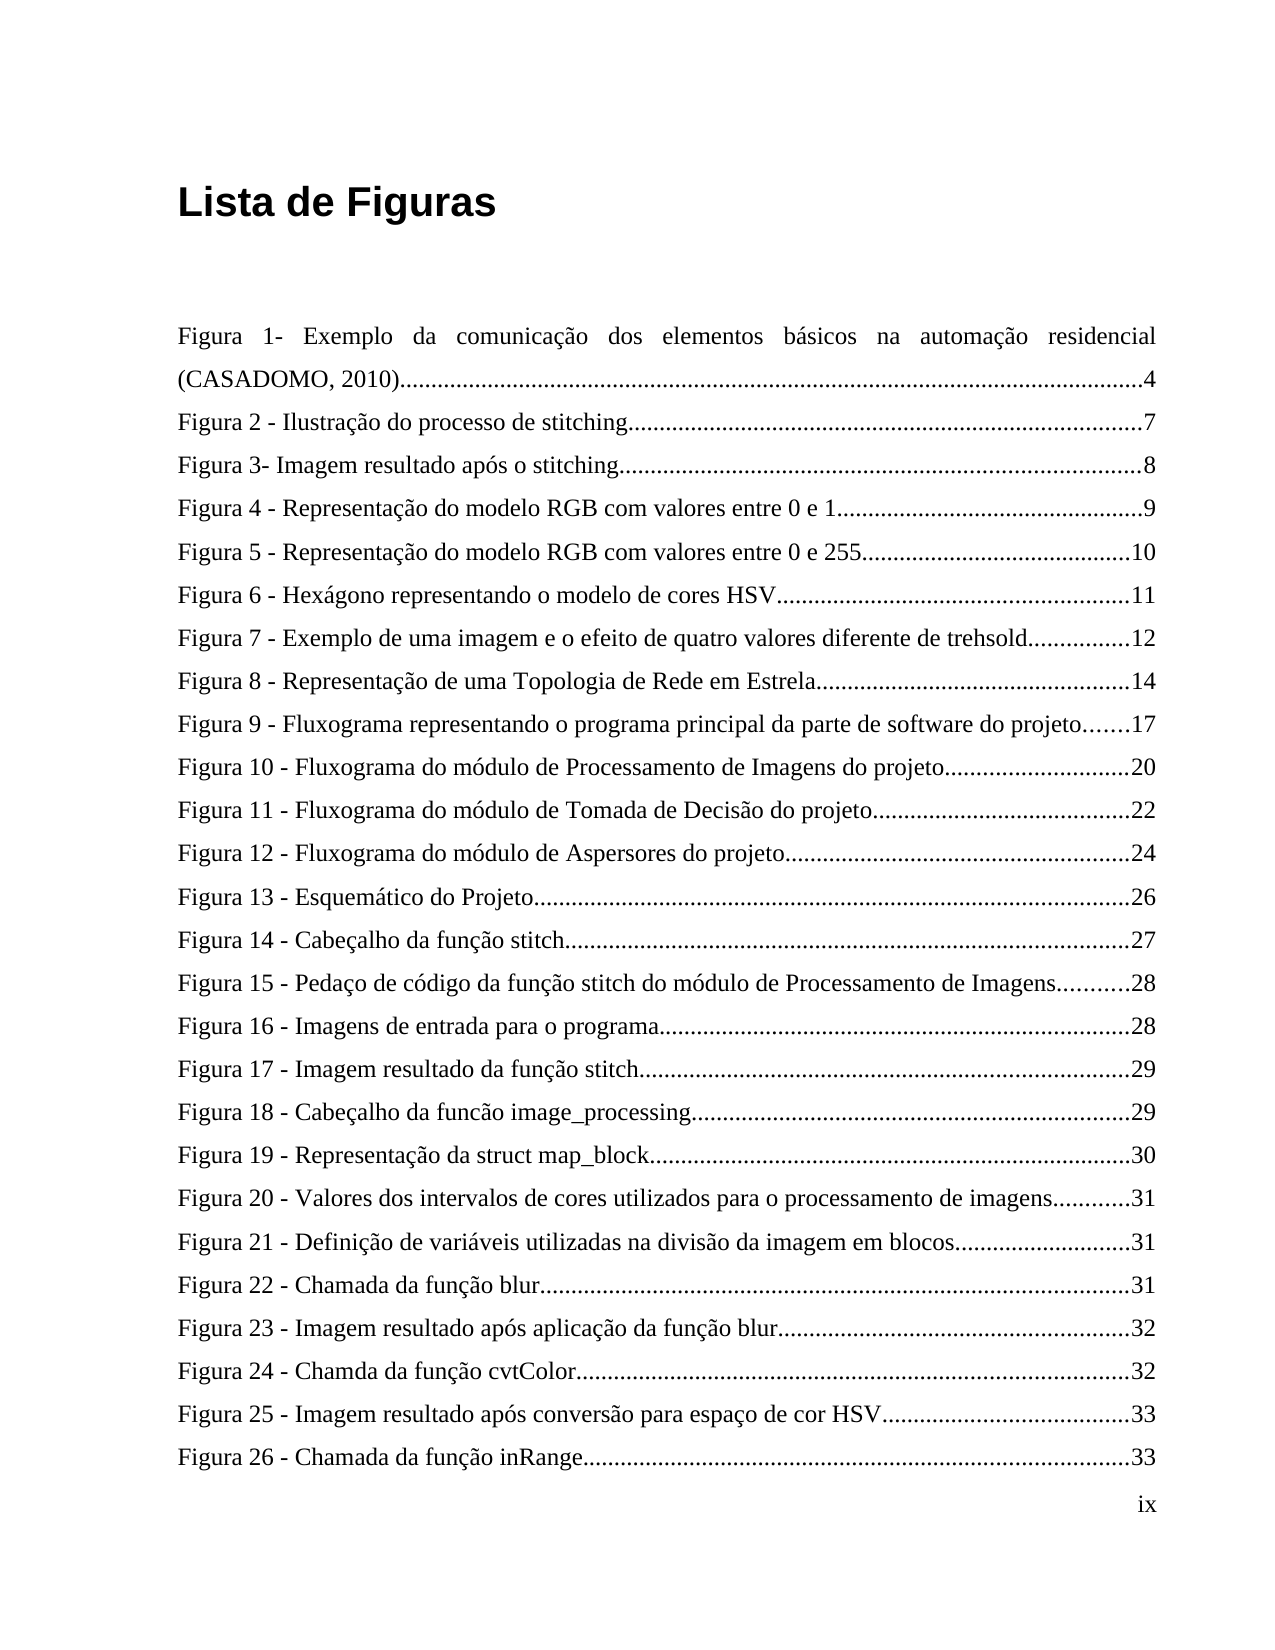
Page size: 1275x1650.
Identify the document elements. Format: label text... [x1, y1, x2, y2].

text Figura 9 - Fluxograma representando o programa principal da parte de software do projeto 17 [177, 709, 1157, 738]
text Figura 2 - Ilustração do processo de stitching. 7 [177, 407, 1157, 436]
text Figura 21 - Definição de variáveis utilizadas na divisão da imagem em blocos. 31 [177, 1227, 1157, 1255]
text Figura 25 - Imagem resultado após conversão para espaço de cor HSV. 33 [177, 1399, 1157, 1428]
text Figura 15 - Pedaço de código da função stitch do módulo de Processamento de Imagens. 28 [177, 968, 1157, 997]
text Figura 12 - Fluxograma do módulo de Aspersores do projeto 24 [177, 838, 1157, 867]
text Figura 4 - Representação do modelo RGB com valores entre 0 e 1. 9 [177, 493, 1157, 522]
text Figura 26 - Chamada da função inRange. 33 [177, 1442, 1157, 1471]
text Figura 19 - Representação da struct map_block. 30 [177, 1140, 1157, 1169]
text Figura 16 - Imagens de entrada para o programa. 28 [177, 1011, 1157, 1040]
text Figura 17 - Imagem resultado da função stitch. 29 [177, 1054, 1157, 1083]
text Figura 10 - Fluxograma do módulo de Processamento de Imagens do projeto 20 [177, 752, 1157, 781]
text Figura 23 - Imagem resultado após aplicação da função blur. 32 [177, 1313, 1157, 1342]
text Figura 20 - Valores dos intervalos de cores utilizados para o processamento de imagens. 31 [177, 1183, 1157, 1212]
text Figura 24 - Chamda da função cvtColor. 32 [177, 1356, 1157, 1385]
text Figura 8 - Representação de uma Topologia de Rede em Estrela. 14 [177, 666, 1157, 695]
text Figura 3- Imagem resultado após o stitching. 8 [177, 450, 1157, 479]
text Figura 5 - Representação do modelo RGB com valores entre 0 e 255. 10 [177, 537, 1157, 565]
subtitle Lista de Figuras [177, 177, 1157, 225]
text Figura 1- Exemplo da comunicação dos elementos básicos na automação residencial (CASADOMO, 2010) 4 [177, 321, 1157, 393]
text Figura 11 - Fluxograma do módulo de Tomada de Decisão do projeto 22 [177, 795, 1157, 824]
text Figura 22 - Chamada da função blur. 31 [177, 1270, 1157, 1298]
text Figura 14 - Cabeçalho da função stitch. 27 [177, 925, 1157, 953]
text Figura 7 - Exemplo de uma imagem e o efeito de quatro valores diferente de trehsold. 12 [177, 623, 1157, 652]
text Figura 6 - Hexágono representando o modelo de cores HSV. 11 [177, 580, 1157, 608]
text Figura 13 - Esquemático do Projeto. 26 [177, 882, 1157, 910]
text Figura 18 - Cabeçalho da funcão image_processing. 29 [177, 1097, 1157, 1126]
